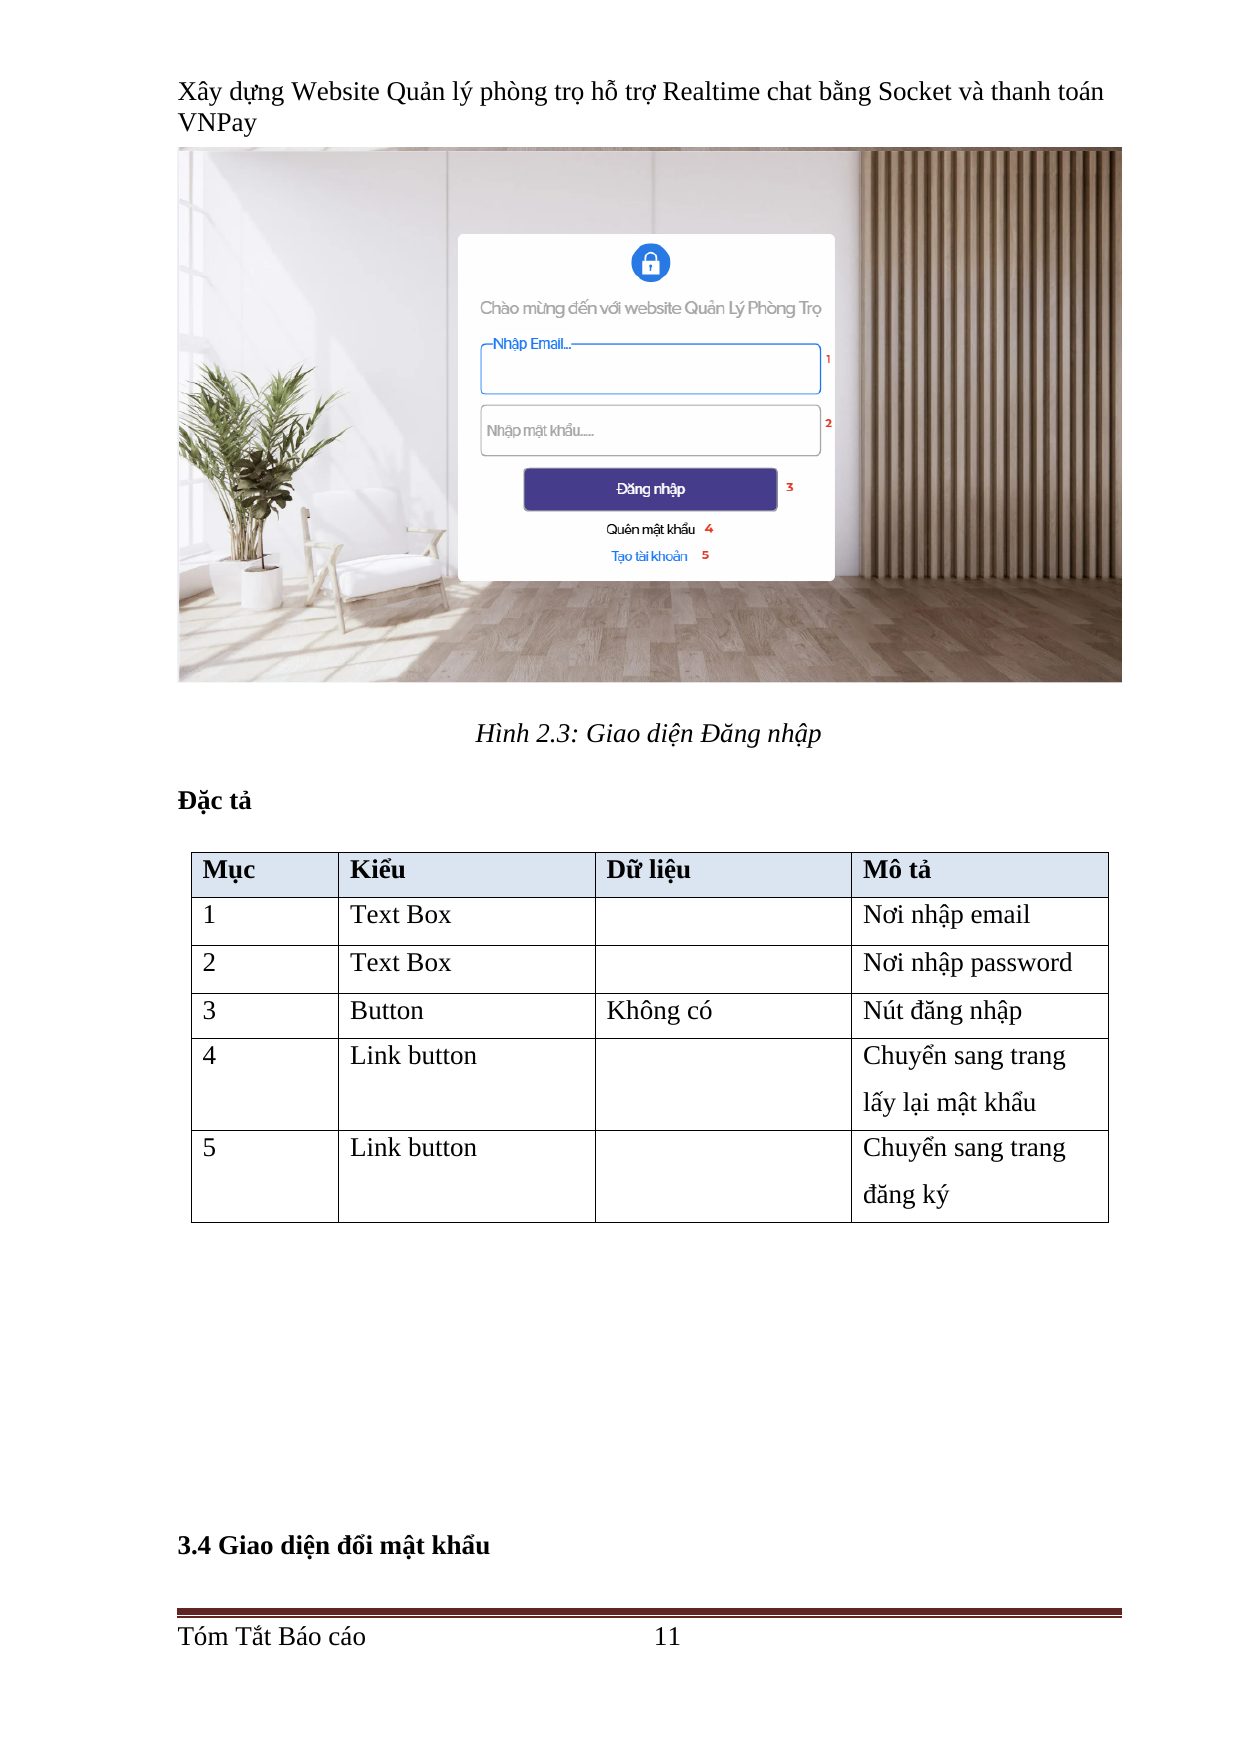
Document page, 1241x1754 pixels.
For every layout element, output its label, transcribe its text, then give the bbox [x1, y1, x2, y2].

table_cell [596, 1039, 851, 1130]
table_cell 1 [192, 898, 338, 945]
table_cell 2 [192, 946, 338, 993]
table_cell Text Box [339, 898, 595, 945]
table_cell Nơi nhập email [852, 898, 1108, 945]
table_cell 5 [192, 1131, 338, 1222]
table_header Kiểu [339, 853, 595, 897]
table_cell 4 [192, 1039, 338, 1130]
table_cell [596, 1131, 851, 1222]
table_cell Chuyển sang trang lấy lại mật khẩu [852, 1039, 1108, 1130]
table_cell Nút đăng nhập [852, 994, 1108, 1038]
text Hình 2.3: Giao diện Đăng nhập [177, 717, 1122, 748]
table_cell Link button [339, 1131, 595, 1222]
table_cell Link button [339, 1039, 595, 1130]
text Đặc tả [177, 784, 1122, 816]
picture [177, 147, 1123, 683]
table_header Mục [192, 853, 338, 897]
table_cell Không có [596, 994, 851, 1038]
table_header Dữ liệu [596, 853, 851, 897]
table_cell Chuyển sang trang đăng ký [852, 1131, 1108, 1222]
table_cell [596, 898, 851, 945]
table_cell Button [339, 994, 595, 1038]
table_cell 3 [192, 994, 338, 1038]
subtitle 3.4 Giao diện đổi mật khẩu [177, 1529, 1122, 1560]
table_cell Nơi nhập password [852, 946, 1108, 993]
table_header Mô tả [852, 853, 1108, 897]
table_cell Text Box [339, 946, 595, 993]
table_cell [596, 946, 851, 993]
